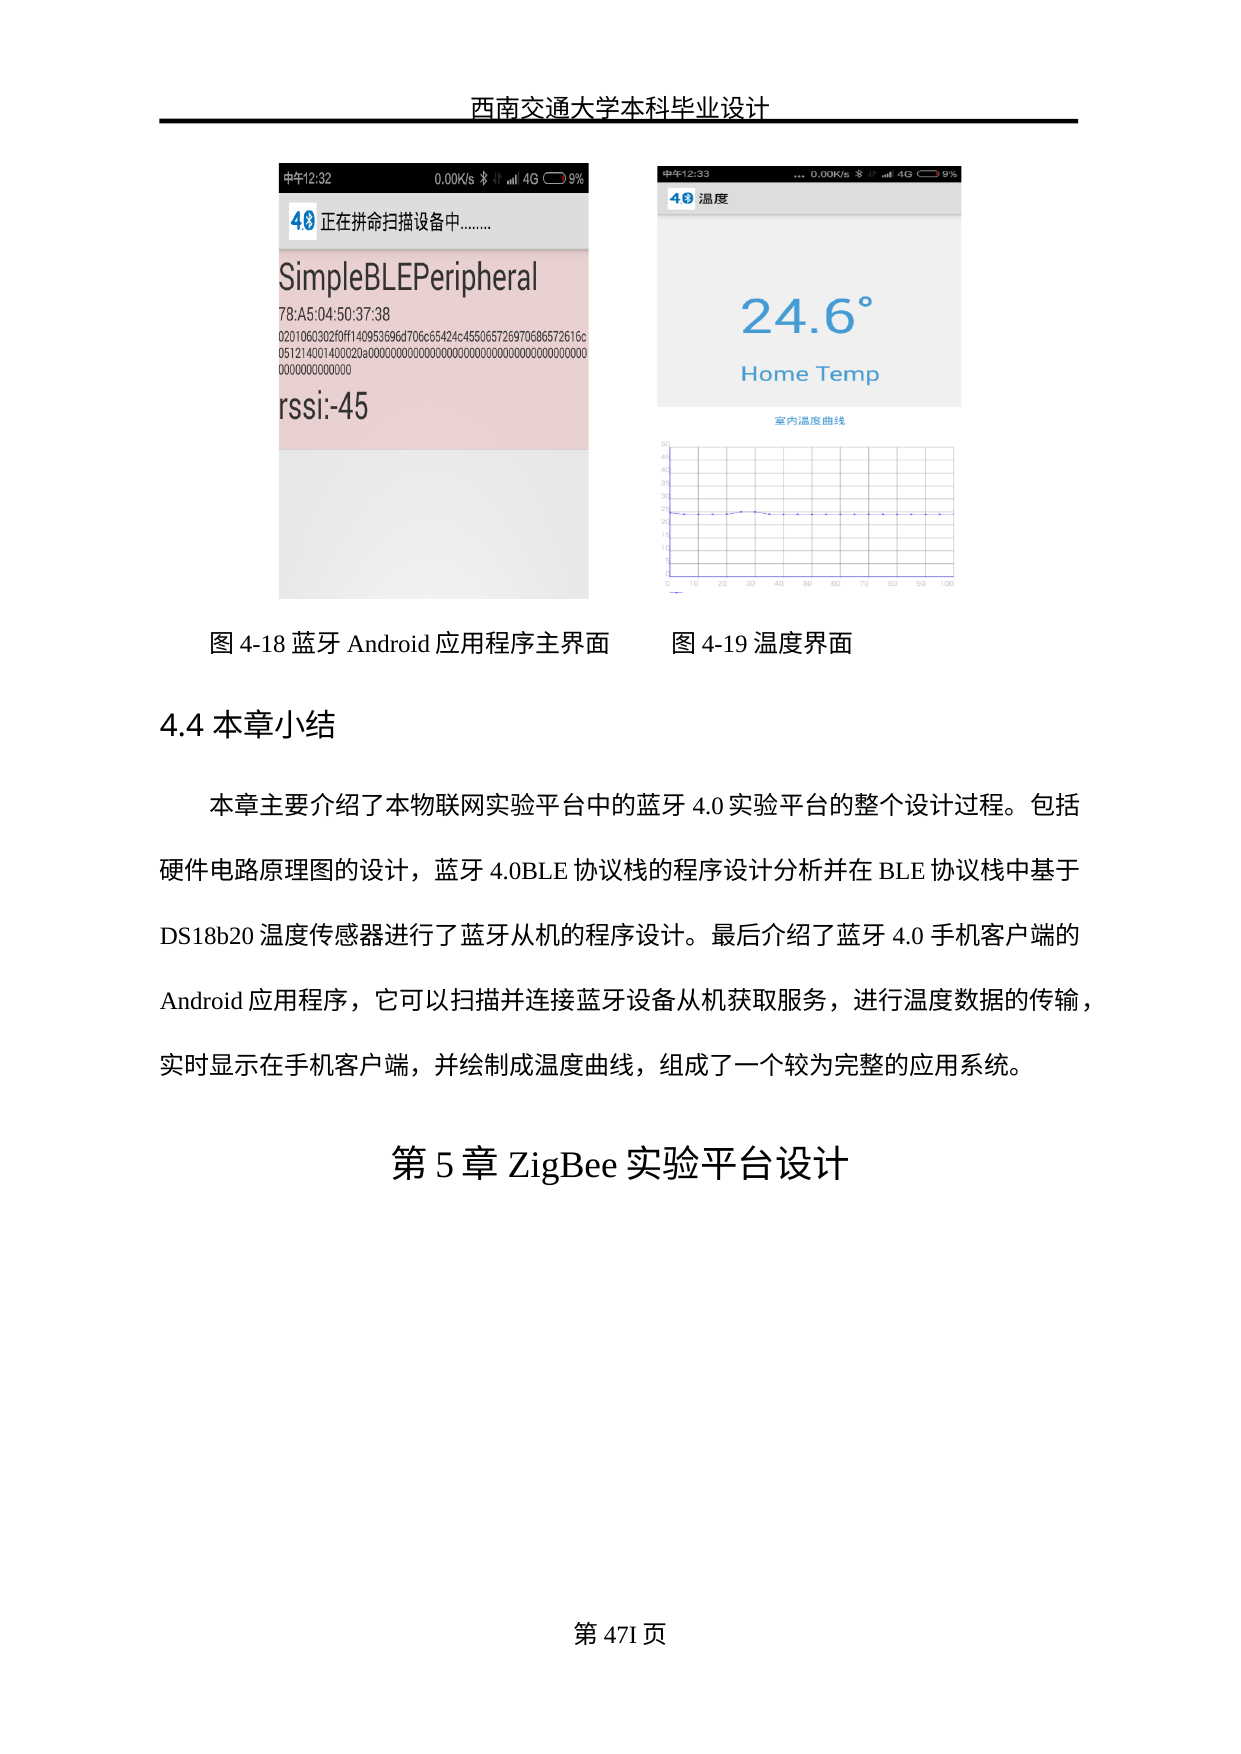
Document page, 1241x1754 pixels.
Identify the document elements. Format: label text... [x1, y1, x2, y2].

text 第5章 ZigBee实验平台设计 [159, 1129, 1081, 1194]
text 本章主要介绍了本物联网实验平台中的蓝牙4.0实验平台的整个设计过程。包括硬件电路原理图的设计，蓝牙4.0BLE协议栈的程序设计分析并在BLE协议栈中基于DS18b20温度传感器进行了蓝牙从机的程序设计。最后介绍了蓝牙4.0 手机客户端的Android应用程序，它可以扫描并连接蓝牙设备从机获取服务，进行温度数据的传输，实时显示在手机客户端，并绘制成温度曲线，组成了一个较为完整的应用系统。 [159, 771, 1081, 1096]
text 图4-18 蓝牙Android应用程序主界面 图4-19 温度界面 [159, 609, 1081, 674]
picture [278, 163, 589, 599]
picture [657, 166, 962, 599]
text 4.4 本章小结 [159, 690, 1081, 755]
